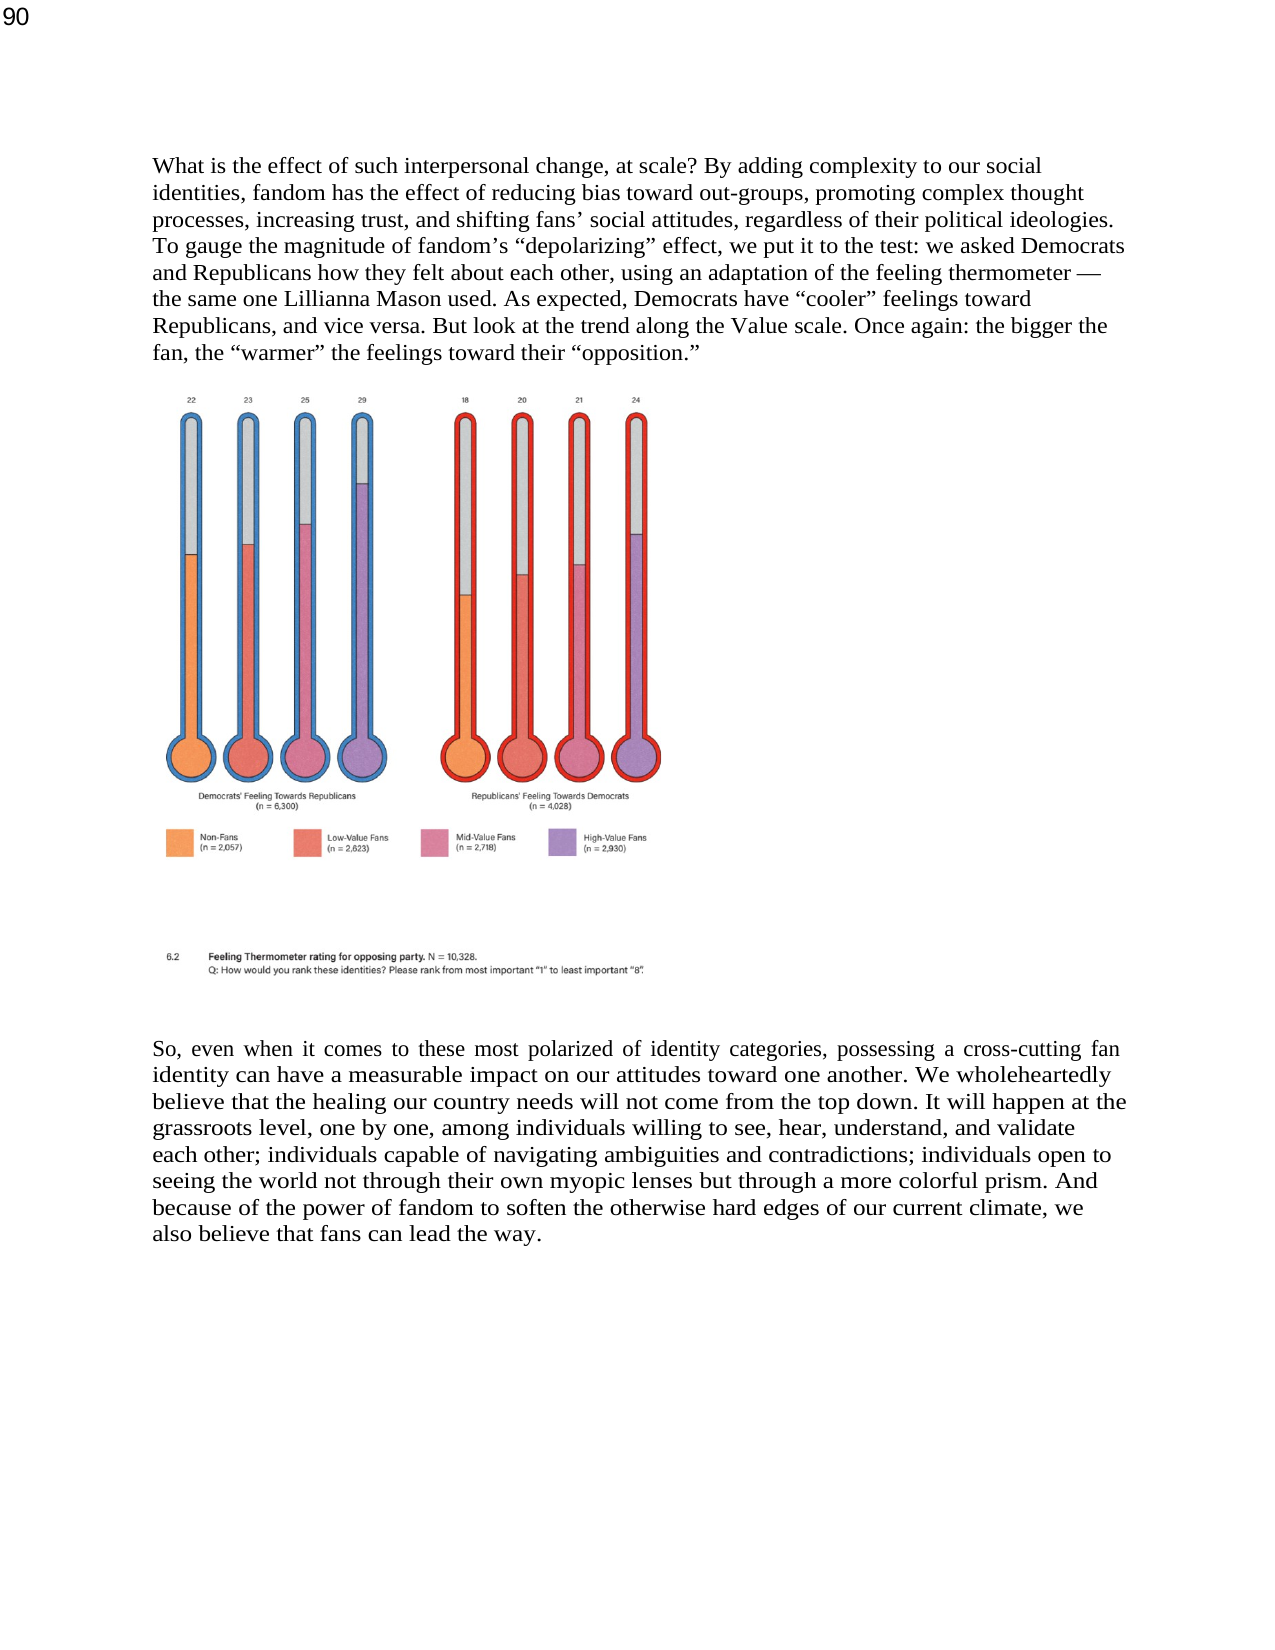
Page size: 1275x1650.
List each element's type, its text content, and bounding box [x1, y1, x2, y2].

text What is the effect of such interpersonal change, at scale? By adding complexity to our social identities, fandom has the effect of reducing bias toward out-groups, promoting complex thought processes, increasing trust, and shifting fans’ social attitudes, regardless of their political ideologies. To gauge the magnitude of fandom’s “depolarizing” effect, we put it to the test: we asked Democrats and Republicans how they felt about each other, using an adaptation of the feeling thermometer — the same one Lillianna Mason used. As expected, Democrats have “cooler” feelings toward Republicans, and vice versa. But look at the trend along the Value scale. Once again: the bigger the fan, the “warmer” the feelings toward their “opposition.” [152, 153, 1127, 365]
picture [165, 397, 662, 976]
text So, even when it comes to these most polarized of identity categories, possessing a cross-cutting fan identity can have a measurable impact on our attitudes toward one another. We wholeheartedly believe that the healing our country needs will not come from the top down. It will happen at the grassroots level, one by one, among individuals willing to see, hear, understand, and validate each other; individuals capable of navigating ambiguities and contradictions; individuals open to seeing the world not through their own myopic lenses but through a more colorful prism. And because of the power of fandom to soften the otherwise hard edges of our current climate, we also believe that fans can lead the way. [152, 1034, 1127, 1247]
